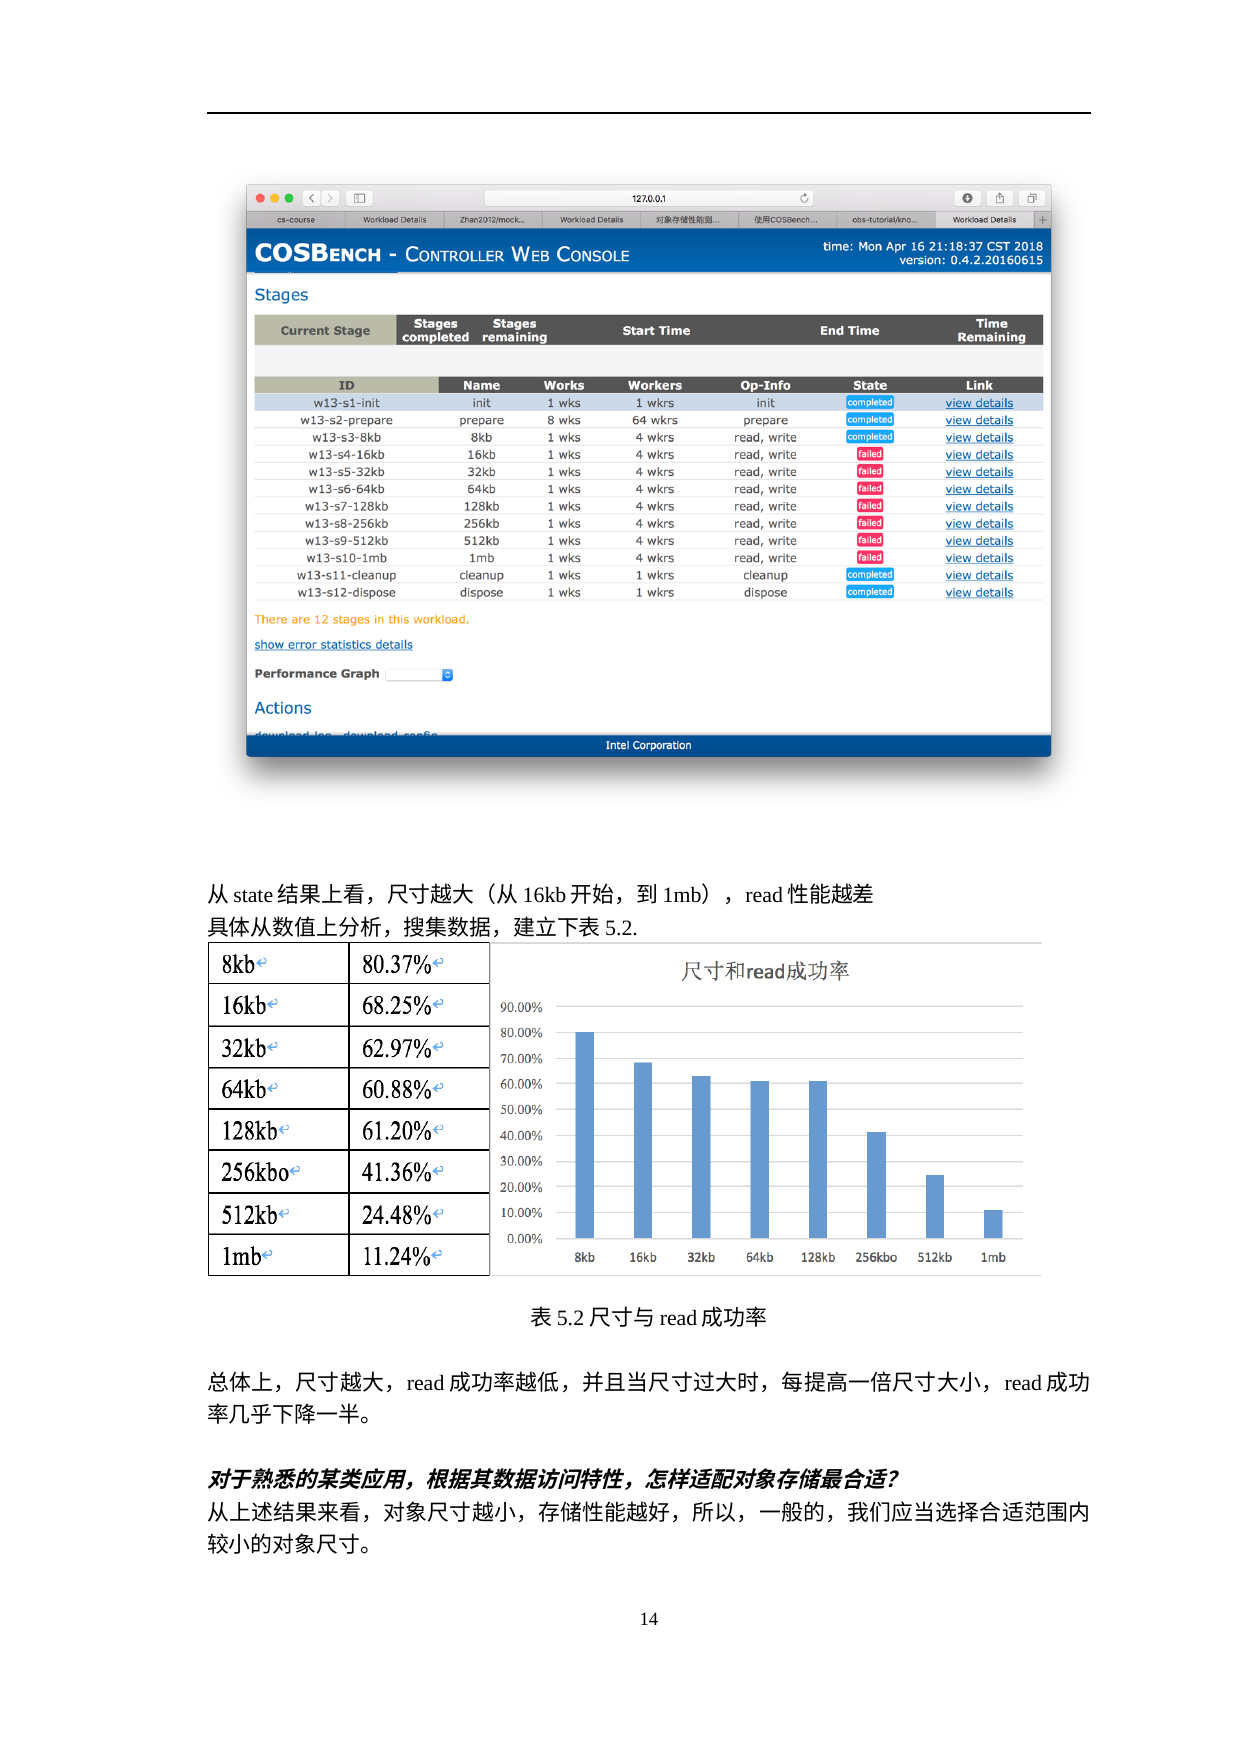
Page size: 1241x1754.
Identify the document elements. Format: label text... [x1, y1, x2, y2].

picture [206, 162, 1091, 814]
picture [206, 942, 1042, 1276]
text 从state结果上看，尺寸越大（从16kb开始，到1mb），read性能越差 [207, 877, 1091, 909]
text 表5.2 尺寸与read成功率 [207, 1299, 1091, 1332]
text 从上述结果来看，对象尺寸越小，存储性能越好，所以，一般的，我们应当选择合适范围内较小的对象尺寸。 [207, 1494, 1091, 1559]
text 具体从数值上分析，搜集数据，建立下表5.2. [207, 909, 1091, 942]
text 总体上，尺寸越大，read成功率越低，并且当尺寸过大时，每提高一倍尺寸大小，read成功率几乎下降一半。 [207, 1364, 1091, 1429]
text 对于熟悉的某类应用，根据其数据访问特性，怎样适配对象存储最合适？ [207, 1462, 1091, 1494]
